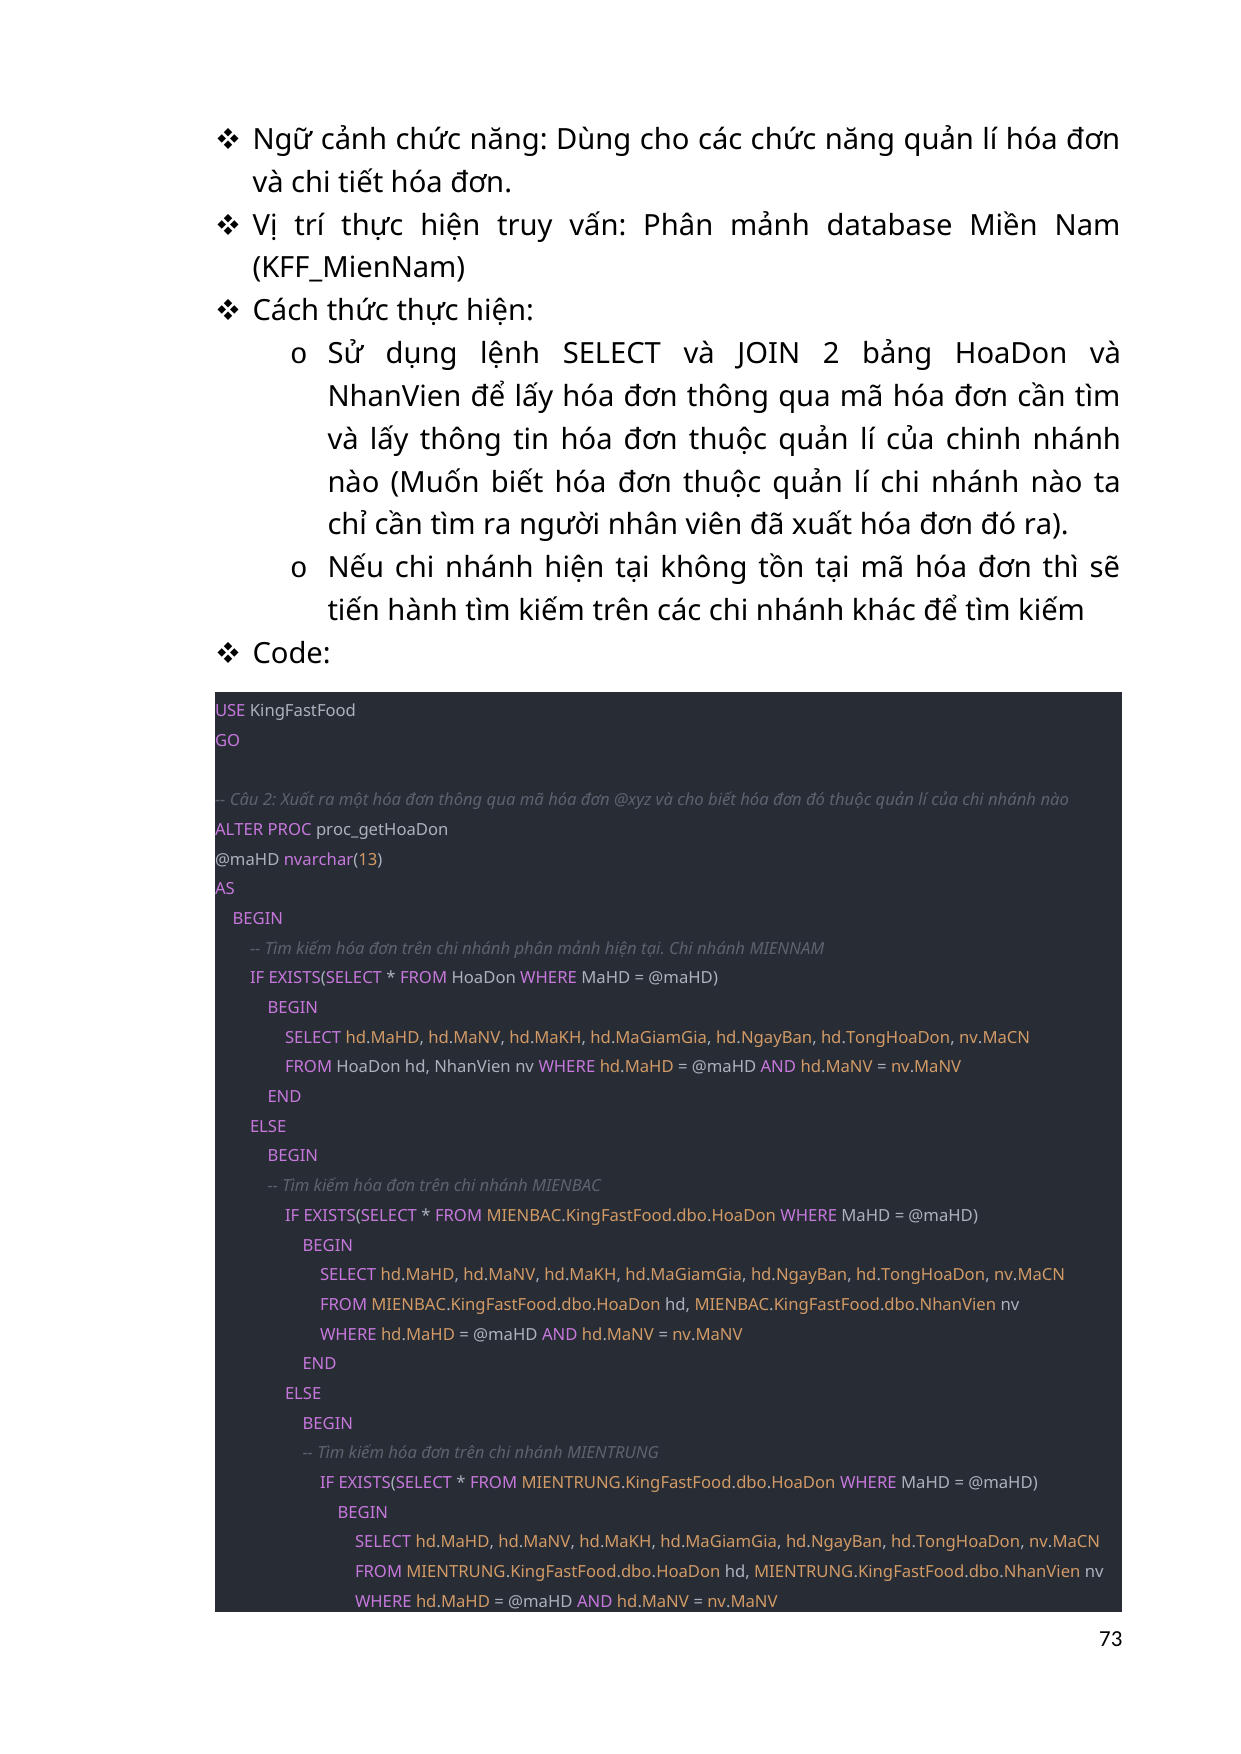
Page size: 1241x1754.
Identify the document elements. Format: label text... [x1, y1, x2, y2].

text SELECT hd.MaHD, hd.MaNV, hd.MaKH, hd.MaGiamGia, hd.NgayBan, hd.TongHoaDon, nv.MaCN [215, 1523, 1122, 1553]
text ALTER PROC proc_getHoaDon [215, 811, 1122, 840]
text BEGIN [215, 1226, 1122, 1256]
text ELSE [215, 1107, 1122, 1137]
list Vị trí thực hiện truy vấn: Phân mảnh database Miền Nam (KFF_MienNam) [215, 204, 1122, 286]
text BEGIN [215, 1404, 1122, 1434]
list Code: [215, 632, 1122, 672]
list Sử dụng lệnh SELECT và JOIN 2 bảng HoaDon và NhanVien để lấy hóa đơn thông qua mã hóa đơn cần tìm và lấy thông tin hóa đơn thuộc quản lí của chinh nhánh nào (Muốn biết hóa đơn thuộc quản lí chi nhánh nào ta chỉ cần tìm ra người nhân viên đã xuất hóa đơn đó ra). [290, 332, 1122, 543]
list Nếu chi nhánh hiện tại không tồn tại mã hóa đơn thì sẽ tiến hành tìm kiếm trên các chi nhánh khác để tìm kiếm [290, 546, 1122, 629]
text IF EXISTS(SELECT * FROM HoaDon WHERE MaHD = @maHD) [215, 959, 1122, 989]
text ELSE [215, 1374, 1122, 1404]
text @maHD nvarchar(13) [215, 840, 1122, 870]
text END [215, 1078, 1122, 1107]
text IF EXISTS(SELECT * FROM MIENBAC.KingFastFood.dbo.HoaDon WHERE MaHD = @maHD) [215, 1196, 1122, 1226]
text -- Câu 2: Xuất ra một hóa đơn thông qua mã hóa đơn @xyz và cho biết hóa đơn đó thuộc quản lí của chi nhánh nào [215, 781, 1122, 811]
text WHERE hd.MaHD = @maHD AND hd.MaNV = nv.MaNV [215, 1582, 1122, 1612]
text END [215, 1345, 1122, 1374]
text BEGIN [215, 1493, 1122, 1523]
text -- Tìm kiếm hóa đơn trên chi nhánh MIENTRUNG [215, 1434, 1122, 1464]
text -- Tìm kiếm hóa đơn trên chi nhánh phân mảnh hiện tại. Chi nhánh MIENNAM [215, 929, 1122, 959]
text AS [215, 870, 1122, 899]
text BEGIN [215, 1137, 1122, 1167]
text FROM MIENBAC.KingFastFood.dbo.HoaDon hd, MIENBAC.KingFastFood.dbo.NhanVien nv [215, 1286, 1122, 1315]
text WHERE hd.MaHD = @maHD AND hd.MaNV = nv.MaNV [215, 1315, 1122, 1345]
text USE KingFastFood [215, 692, 1122, 721]
text SELECT hd.MaHD, hd.MaNV, hd.MaKH, hd.MaGiamGia, hd.NgayBan, hd.TongHoaDon, nv.MaCN [215, 1256, 1122, 1286]
text BEGIN [215, 989, 1122, 1018]
text IF EXISTS(SELECT * FROM MIENTRUNG.KingFastFood.dbo.HoaDon WHERE MaHD = @maHD) [215, 1464, 1122, 1493]
list Ngữ cảnh chức năng: Dùng cho các chức năng quản lí hóa đơn và chi tiết hóa đơn. [215, 118, 1122, 201]
list Cách thức thực hiện: [215, 289, 1122, 329]
text BEGIN [215, 899, 1122, 929]
text FROM HoaDon hd, NhanVien nv WHERE hd.MaHD = @maHD AND hd.MaNV = nv.MaNV [215, 1048, 1122, 1078]
text FROM MIENTRUNG.KingFastFood.dbo.HoaDon hd, MIENTRUNG.KingFastFood.dbo.NhanVien nv [215, 1553, 1122, 1582]
text SELECT hd.MaHD, hd.MaNV, hd.MaKH, hd.MaGiamGia, hd.NgayBan, hd.TongHoaDon, nv.MaCN [215, 1018, 1122, 1048]
text -- Tìm kiếm hóa đơn trên chi nhánh MIENBAC [215, 1167, 1122, 1196]
text GO [215, 721, 1122, 751]
